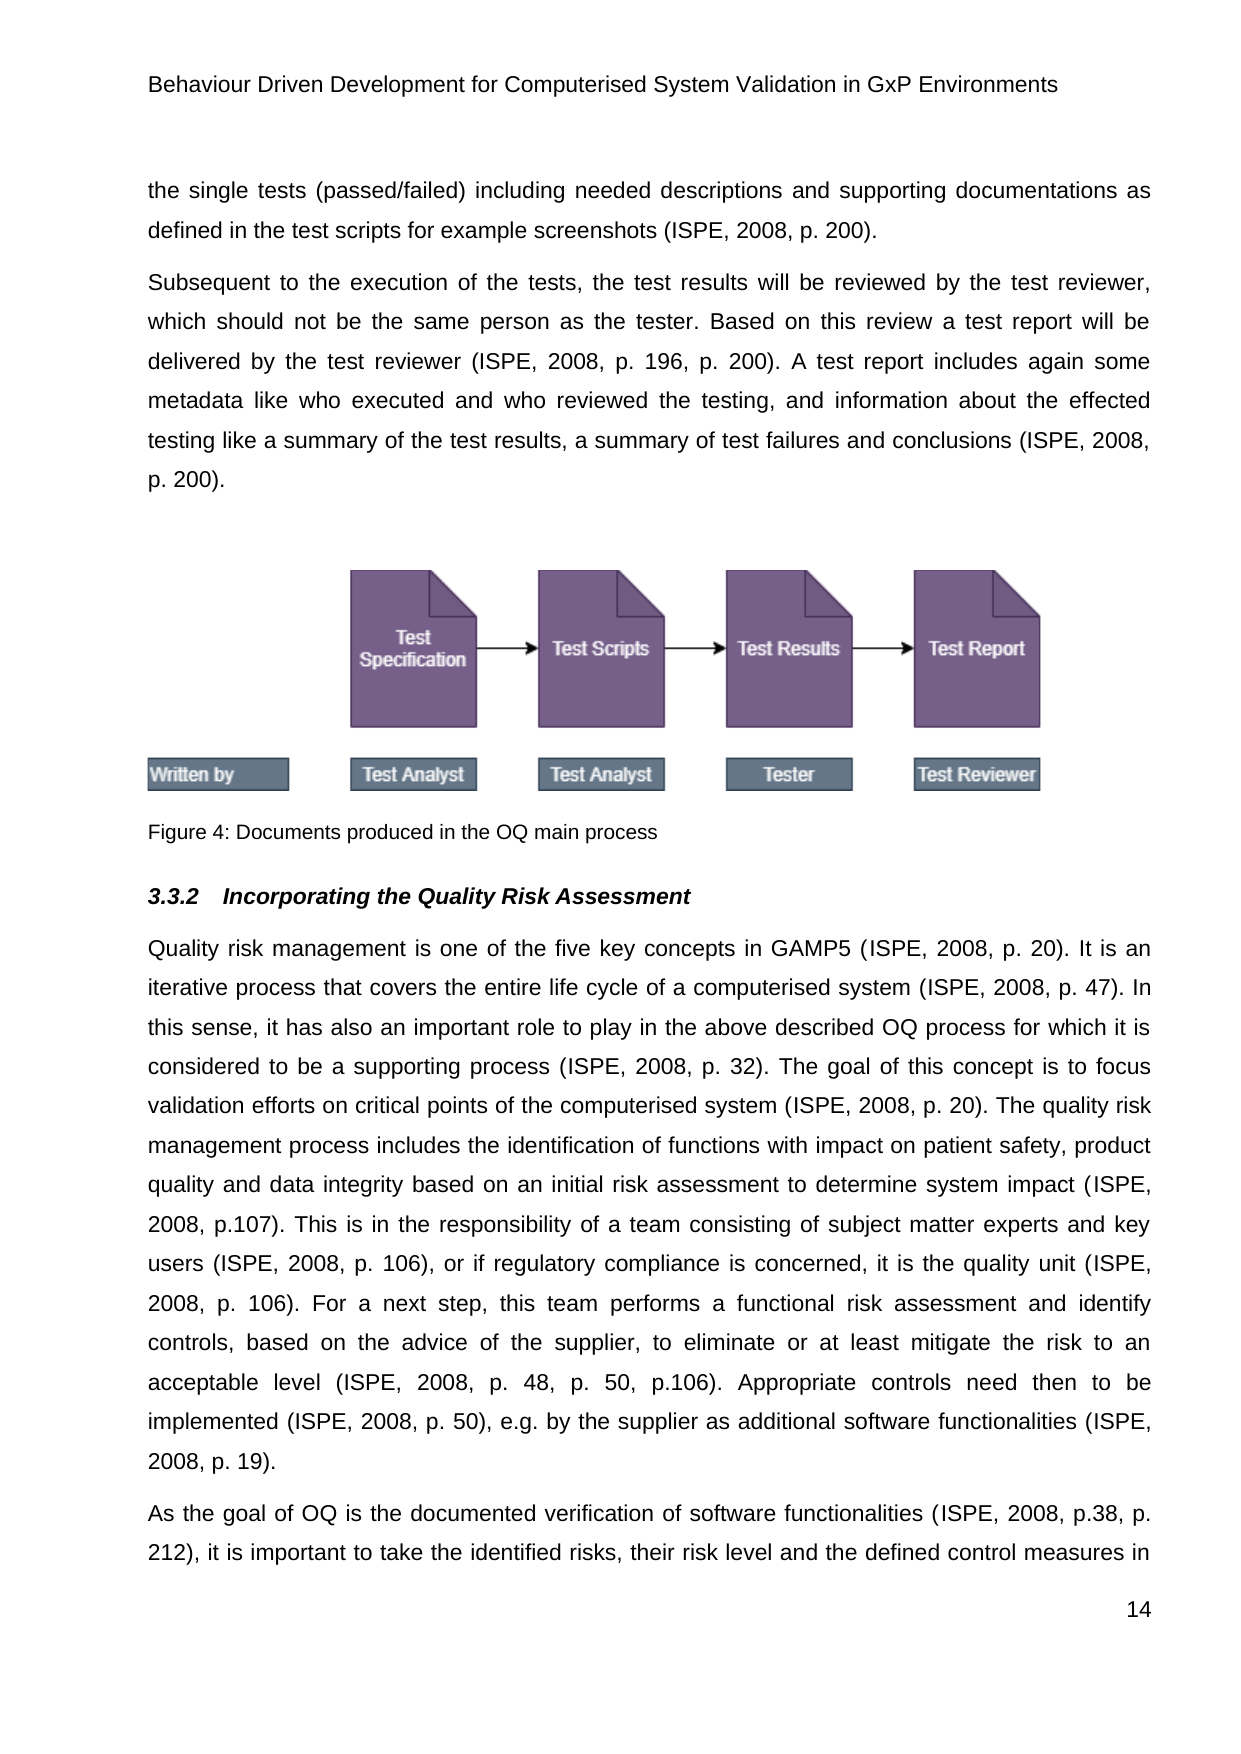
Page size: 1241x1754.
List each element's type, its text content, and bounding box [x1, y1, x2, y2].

picture [147, 570, 1041, 791]
text Subsequent to the execution of the tests, the test results will be reviewed by the test reviewer, which should not be the same person as the tester. Based on this review a test report will be delivered by the test reviewer (ISPE, 2008, p. 196, p. 200). A test report includes again some metadata like who executed and who reviewed the testing, and information about the effected testing like a summary of the test results, a summary of test failures and conclusions (ISPE, 2008, p. 200). [148, 269, 1152, 492]
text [148, 1500, 1152, 1566]
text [148, 177, 1152, 243]
subtitle Incorporating the Quality Risk Assessment [148, 883, 1152, 909]
text Figure 4: Documents produced in the OQ main process [148, 816, 1152, 846]
text Quality risk management is one of the five key concepts in GAMP5 (ISPE, 2008, p. 20). It is an iterative process that covers the entire life cycle of a computerised system (ISPE, 2008, p. 47). In this sense, it has also an important role to play in the above described OQ process for which it is considered to be a supporting process (ISPE, 2008, p. 32). The goal of this concept is to focus validation efforts on critical points of the computerised system (ISPE, 2008, p. 20). The quality risk management process includes the identification of functions with impact on patient safety, product quality and data integrity based on an initial risk assessment to determine system impact (ISPE, 2008, p.107). This is in the responsibility of a team consisting of subject matter experts and key users (ISPE, 2008, p. 106), or if regulatory compliance is concerned, it is the quality unit (ISPE, 2008, p. 106). For a next step, this team performs a functional risk assessment and identify controls, based on the advice of the supplier, to eliminate or at least mitigate the risk to an acceptable level (ISPE, 2008, p. 48, p. 50, p.106). Appropriate controls need then to be implemented (ISPE, 2008, p. 50), e.g. by the supplier as additional software functionalities (ISPE, 2008, p. 19). [148, 934, 1152, 1474]
